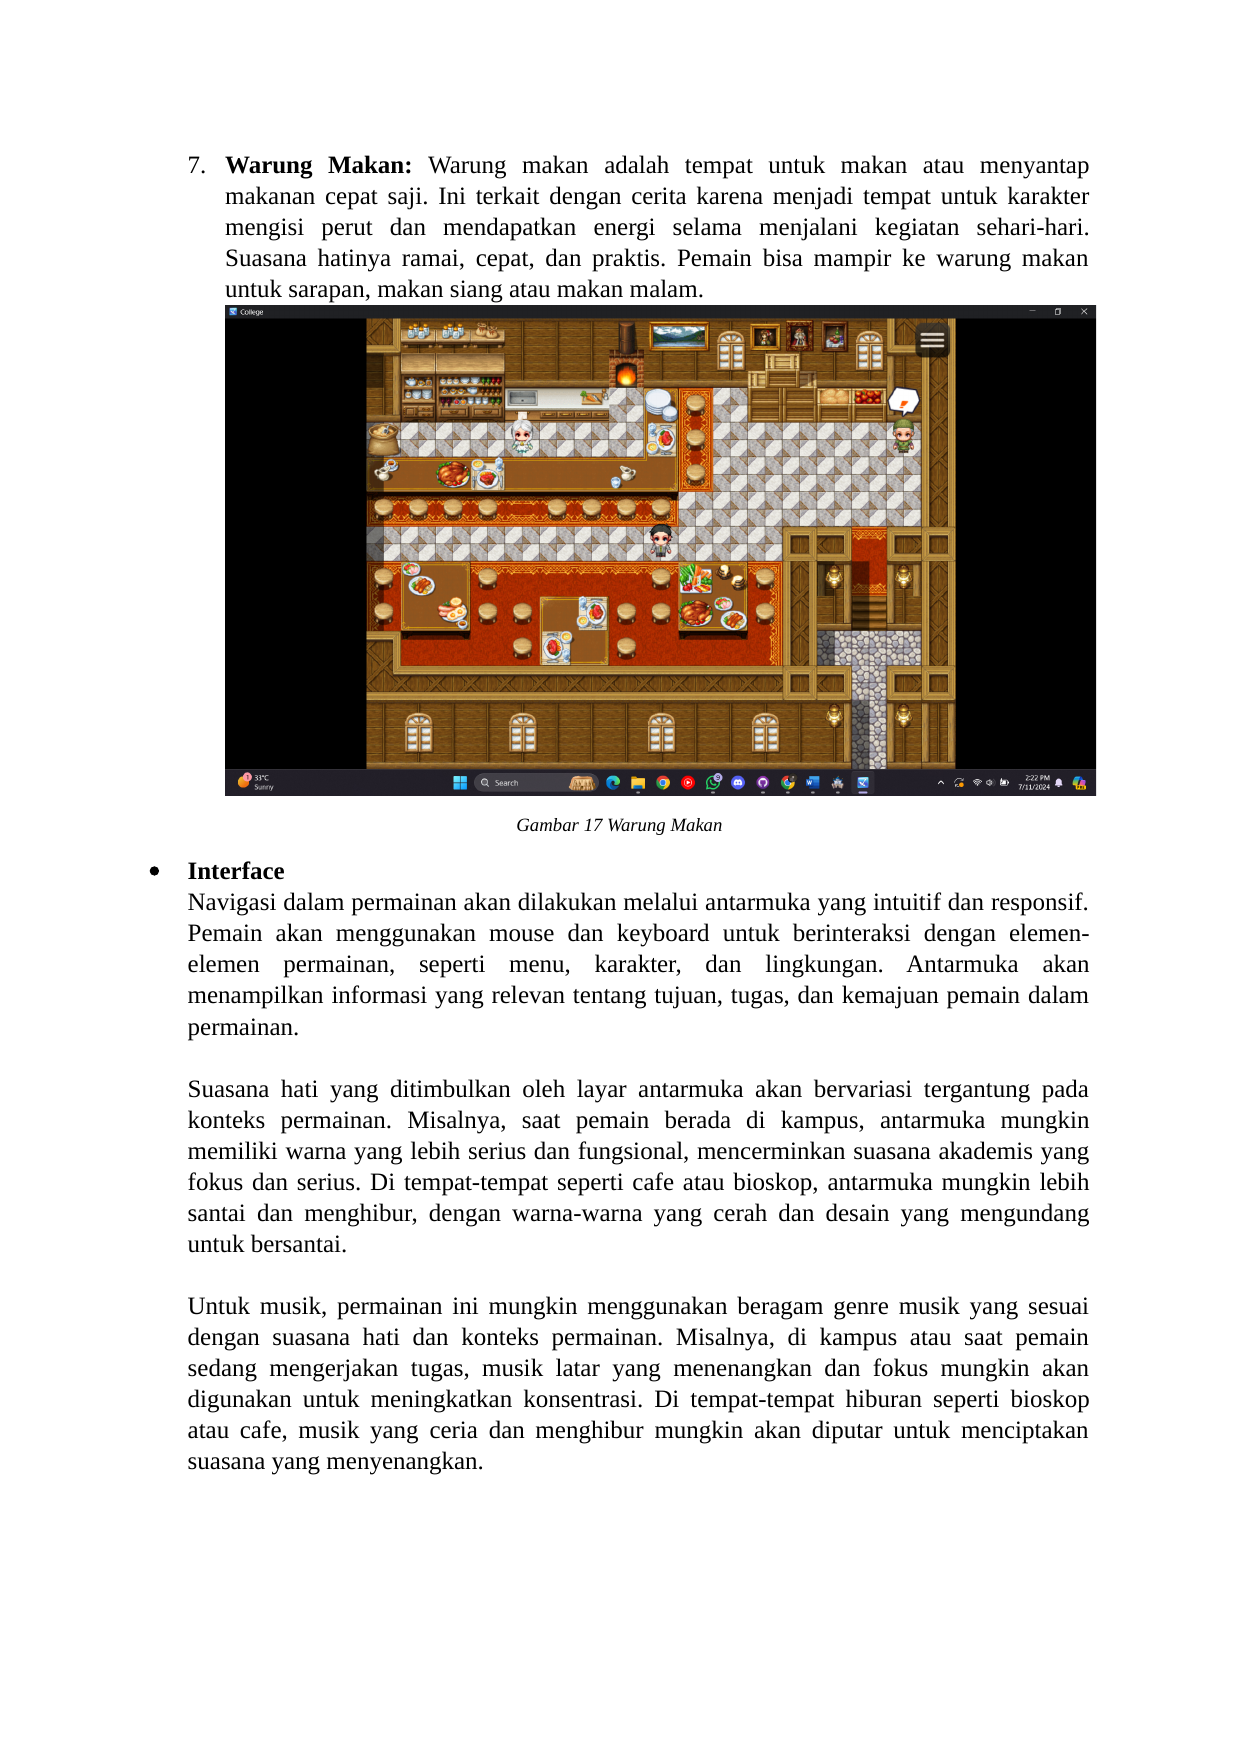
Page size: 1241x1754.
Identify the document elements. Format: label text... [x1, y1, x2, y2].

picture [225, 305, 1097, 796]
list Warung Makan: Warung makan adalah tempat untuk makan atau menyantap makanan cepat saji. Ini terkait dengan cerita karena menjadi tempat untuk karakter mengisi perut dan mendapatkan energi selama menjalani kegiatan sehari-hari. Suasana hatinya ramai, cepat, dan praktis. Pemain bisa mampir ke warung makan untuk sarapan, makan siang atau makan malam. [187, 150, 1090, 303]
list Navigasi dalam permainan akan dilakukan melalui antarmuka yang intuitif dan responsif. Pemain akan menggunakan mouse dan keyboard untuk berinteraksi dengan elemen-elemen permainan, seperti menu, karakter, dan lingkungan. Antarmuka akan menampilkan informasi yang relevan tentang tujuan, tugas, dan kemajuan pemain dalam permainan. [187, 887, 1090, 1040]
list Interface [150, 856, 1090, 885]
list Untuk musik, permainan ini mungkin menggunakan beragam genre musik yang sesuai dengan suasana hati dan konteks permainan. Misalnya, di kampus atau saat pemain sedang mengerjakan tugas, musik latar yang menenangkan dan fokus mungkin akan digunakan untuk meningkatkan konsentrasi. Di tempat-tempat hiburan seperti bioskop atau cafe, musik yang ceria dan menghibur mungkin akan diputar untuk menciptakan suasana yang menyenangkan. [187, 1291, 1090, 1475]
list Suasana hati yang ditimbulkan oleh layar antarmuka akan bervariasi tergantung pada konteks permainan. Misalnya, saat pemain berada di kampus, antarmuka mungkin memiliki warna yang lebih serius dan fungsional, mencerminkan suasana akademis yang fokus dan serius. Di tempat-tempat seperti cafe atau bioskop, antarmuka mungkin lebih santai dan menghibur, dengan warna-warna yang cerah dan desain yang mengundang untuk bersantai. [187, 1074, 1090, 1258]
